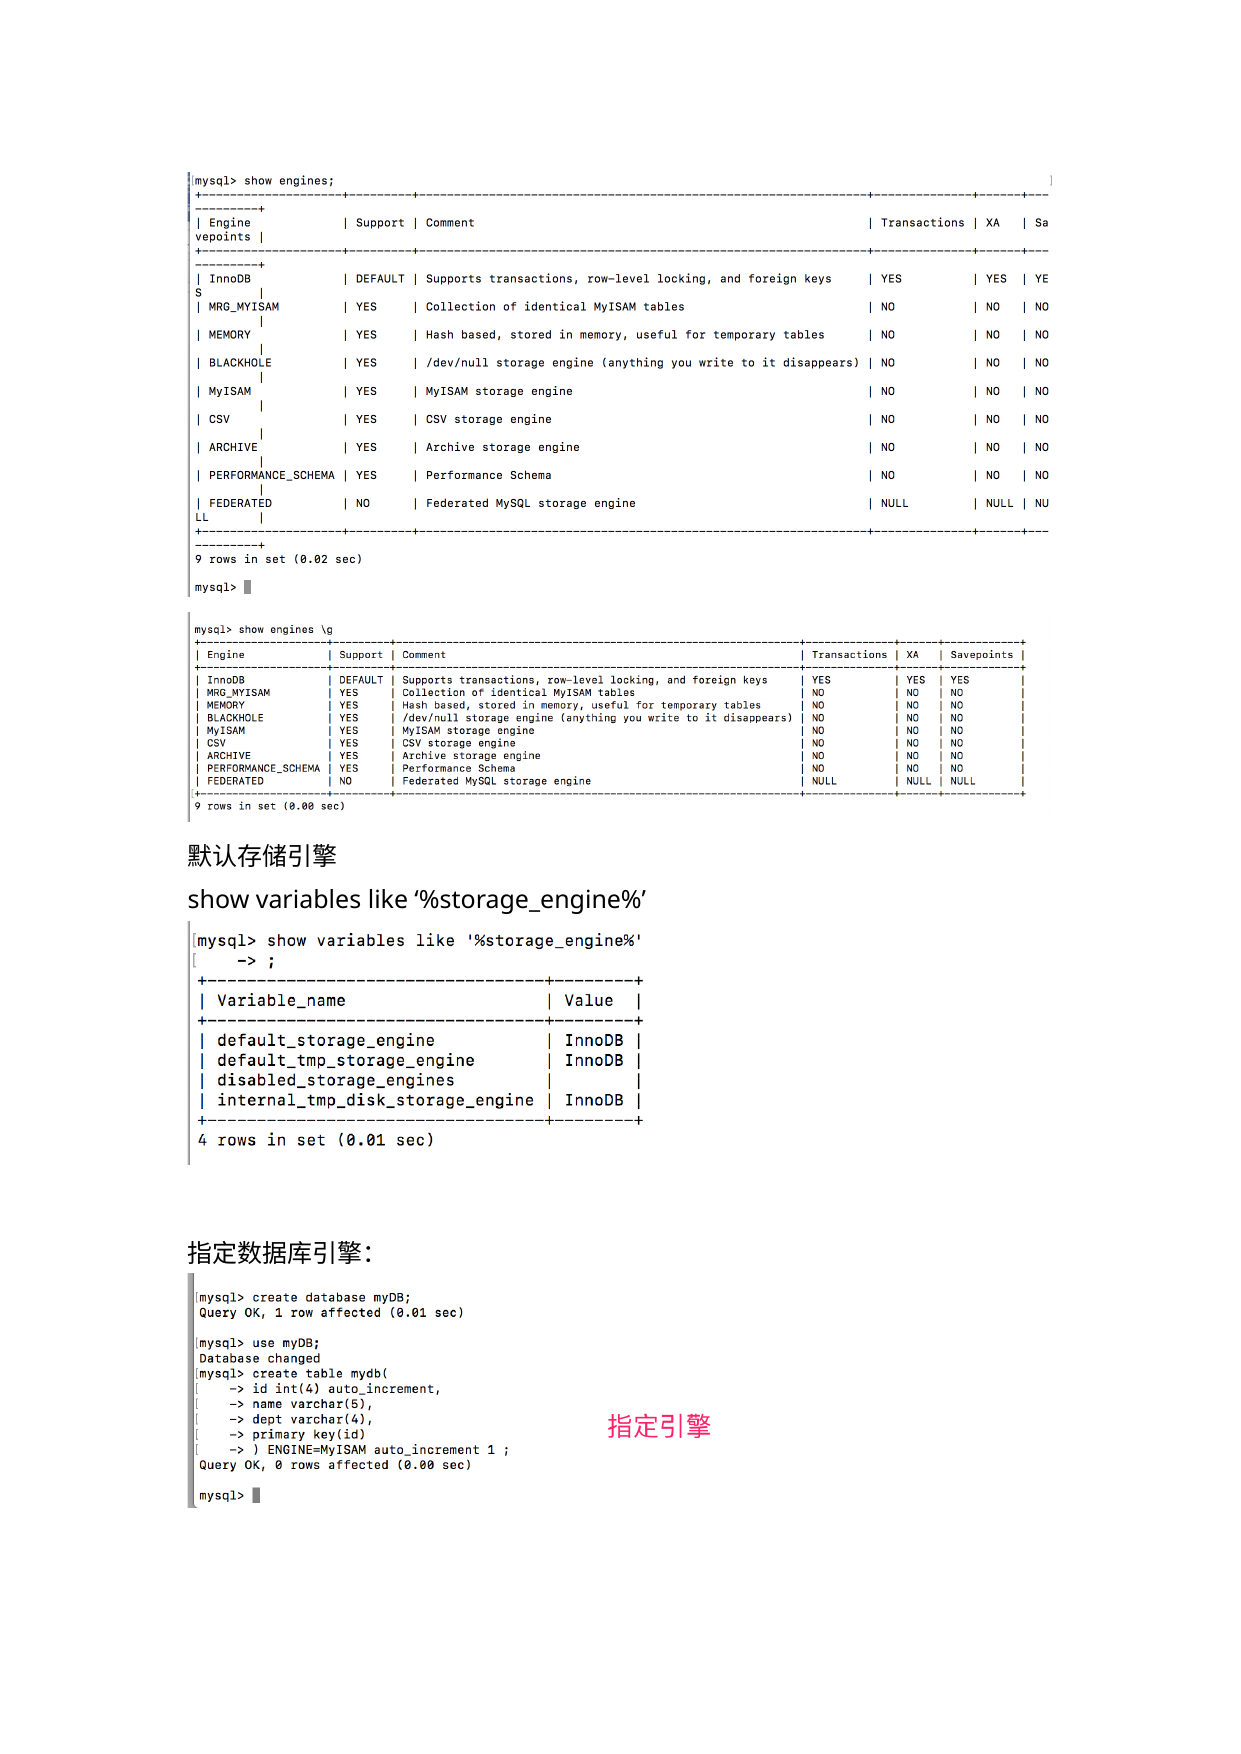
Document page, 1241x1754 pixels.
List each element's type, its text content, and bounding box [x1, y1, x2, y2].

picture [187, 172, 1053, 597]
text 指定数据库引擎： [187, 1229, 1053, 1273]
picture [187, 612, 1053, 822]
text 默认存储引擎 [187, 833, 1053, 877]
picture [187, 1273, 1053, 1508]
text show variables like ‘%storage_engine%’ [187, 877, 1053, 921]
picture [187, 921, 1053, 1165]
